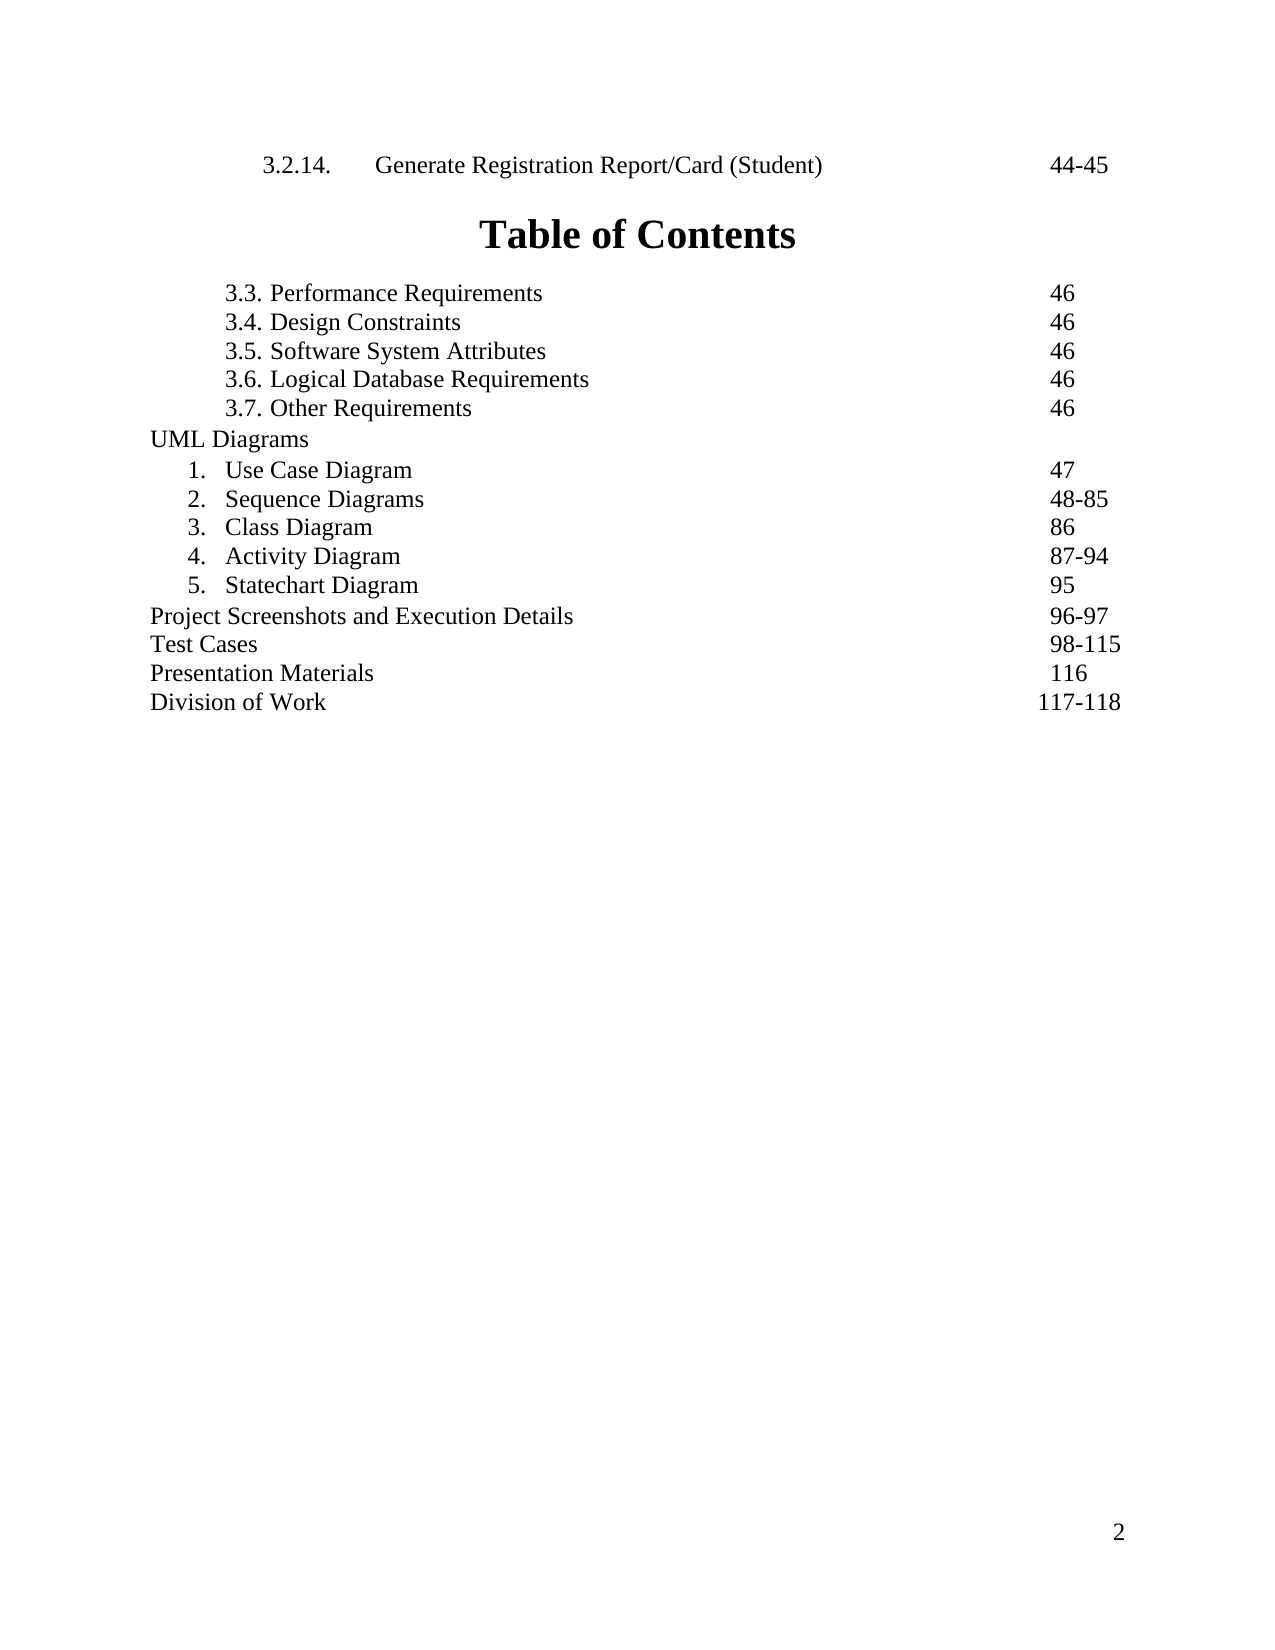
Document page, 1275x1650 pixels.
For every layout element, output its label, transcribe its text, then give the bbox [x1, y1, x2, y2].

list Software System Attributes 46 [225, 336, 1125, 364]
list Generate Registration Report/Card (Student) 44-45 [262, 150, 1125, 179]
text Division of Work 117-118 [150, 687, 1125, 716]
list Other Requirements 46 [225, 393, 1125, 422]
text Test Cases 98-115 [150, 629, 1125, 658]
list Sequence Diagrams 48-85 [187, 484, 1125, 512]
text UML Diagrams [150, 424, 1125, 453]
list Performance Requirements 46 [225, 278, 1125, 307]
list Activity Diagram 87-94 [187, 541, 1125, 570]
text Presentation Materials 116 [150, 658, 1125, 687]
list Statechart Diagram 95 [187, 570, 1125, 599]
text Table of Contents [150, 209, 1125, 257]
text Project Screenshots and Execution Details 96-97 [150, 601, 1125, 629]
list Design Constraints 46 [225, 307, 1125, 336]
list Use Case Diagram 47 [187, 455, 1125, 484]
list Logical Database Requirements 46 [225, 364, 1125, 393]
list Class Diagram 86 [187, 512, 1125, 541]
